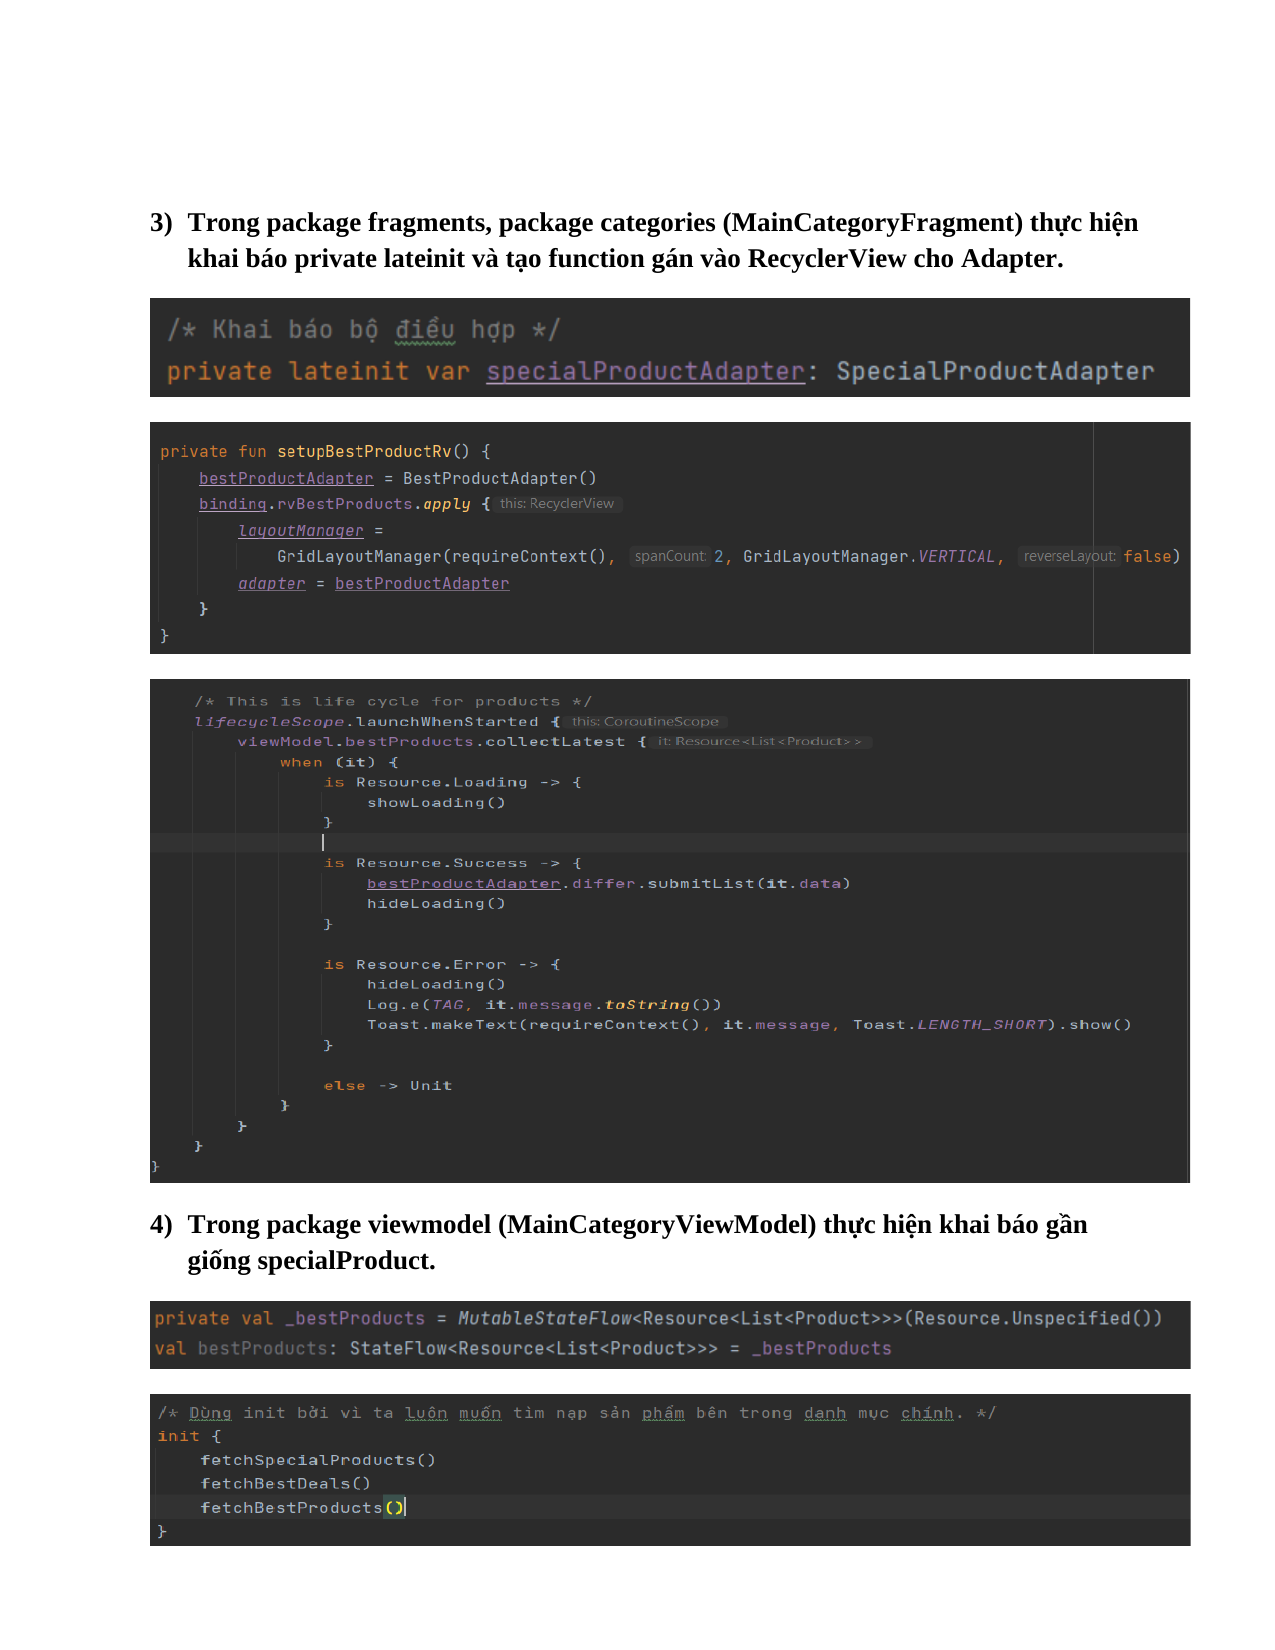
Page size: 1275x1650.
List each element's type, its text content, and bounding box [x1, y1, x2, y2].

list Trong package viewmodel (MainCategoryViewModel) thực hiện khai báo gần giống specialProduct. [150, 1209, 1153, 1276]
picture [150, 422, 1191, 654]
picture [150, 298, 1191, 397]
picture [150, 679, 1191, 1183]
list Trong package fragments, package categories (MainCategoryFragment) thực hiện khai báo private lateinit và tạo function gán vào RecyclerView cho Adapter. [150, 207, 1153, 273]
picture [150, 1394, 1191, 1546]
picture [150, 1301, 1191, 1369]
